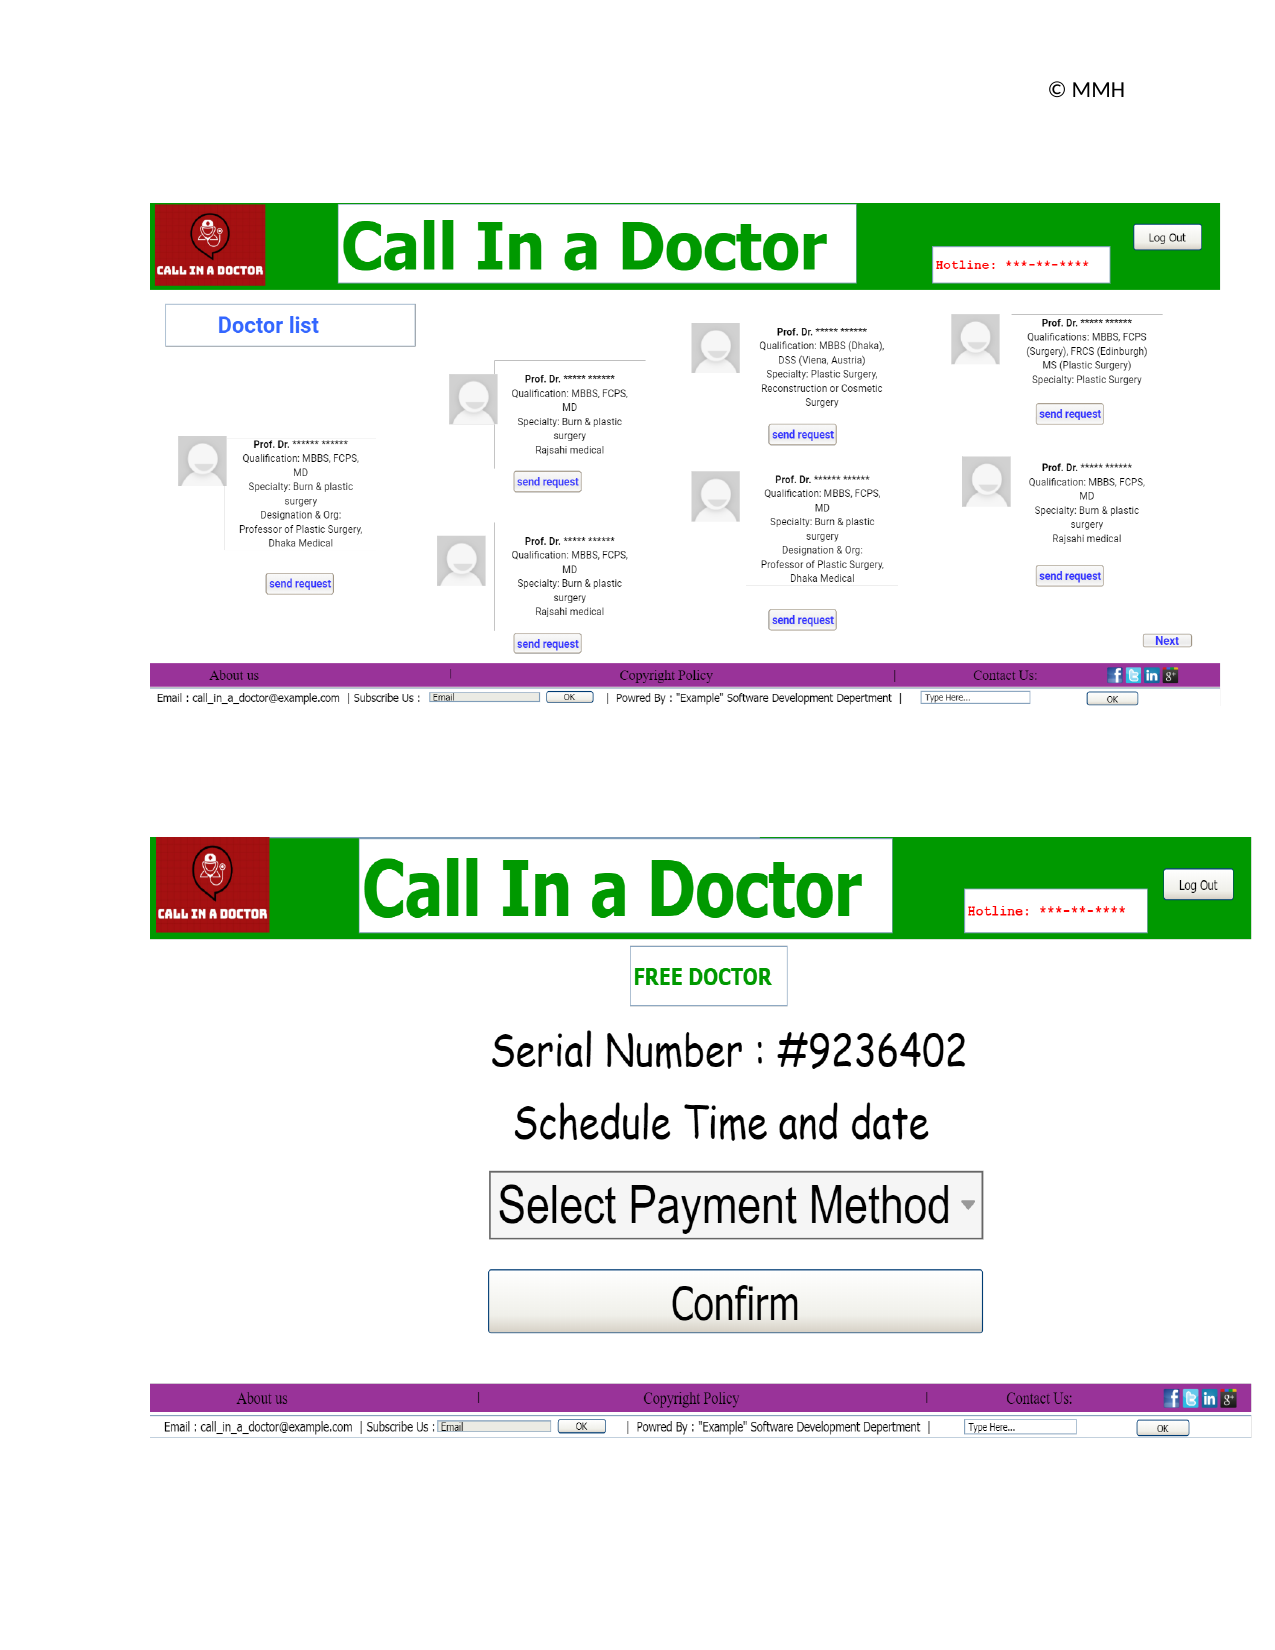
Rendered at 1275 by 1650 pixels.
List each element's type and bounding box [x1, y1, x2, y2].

picture [150, 203, 1221, 706]
picture [150, 837, 1252, 1438]
